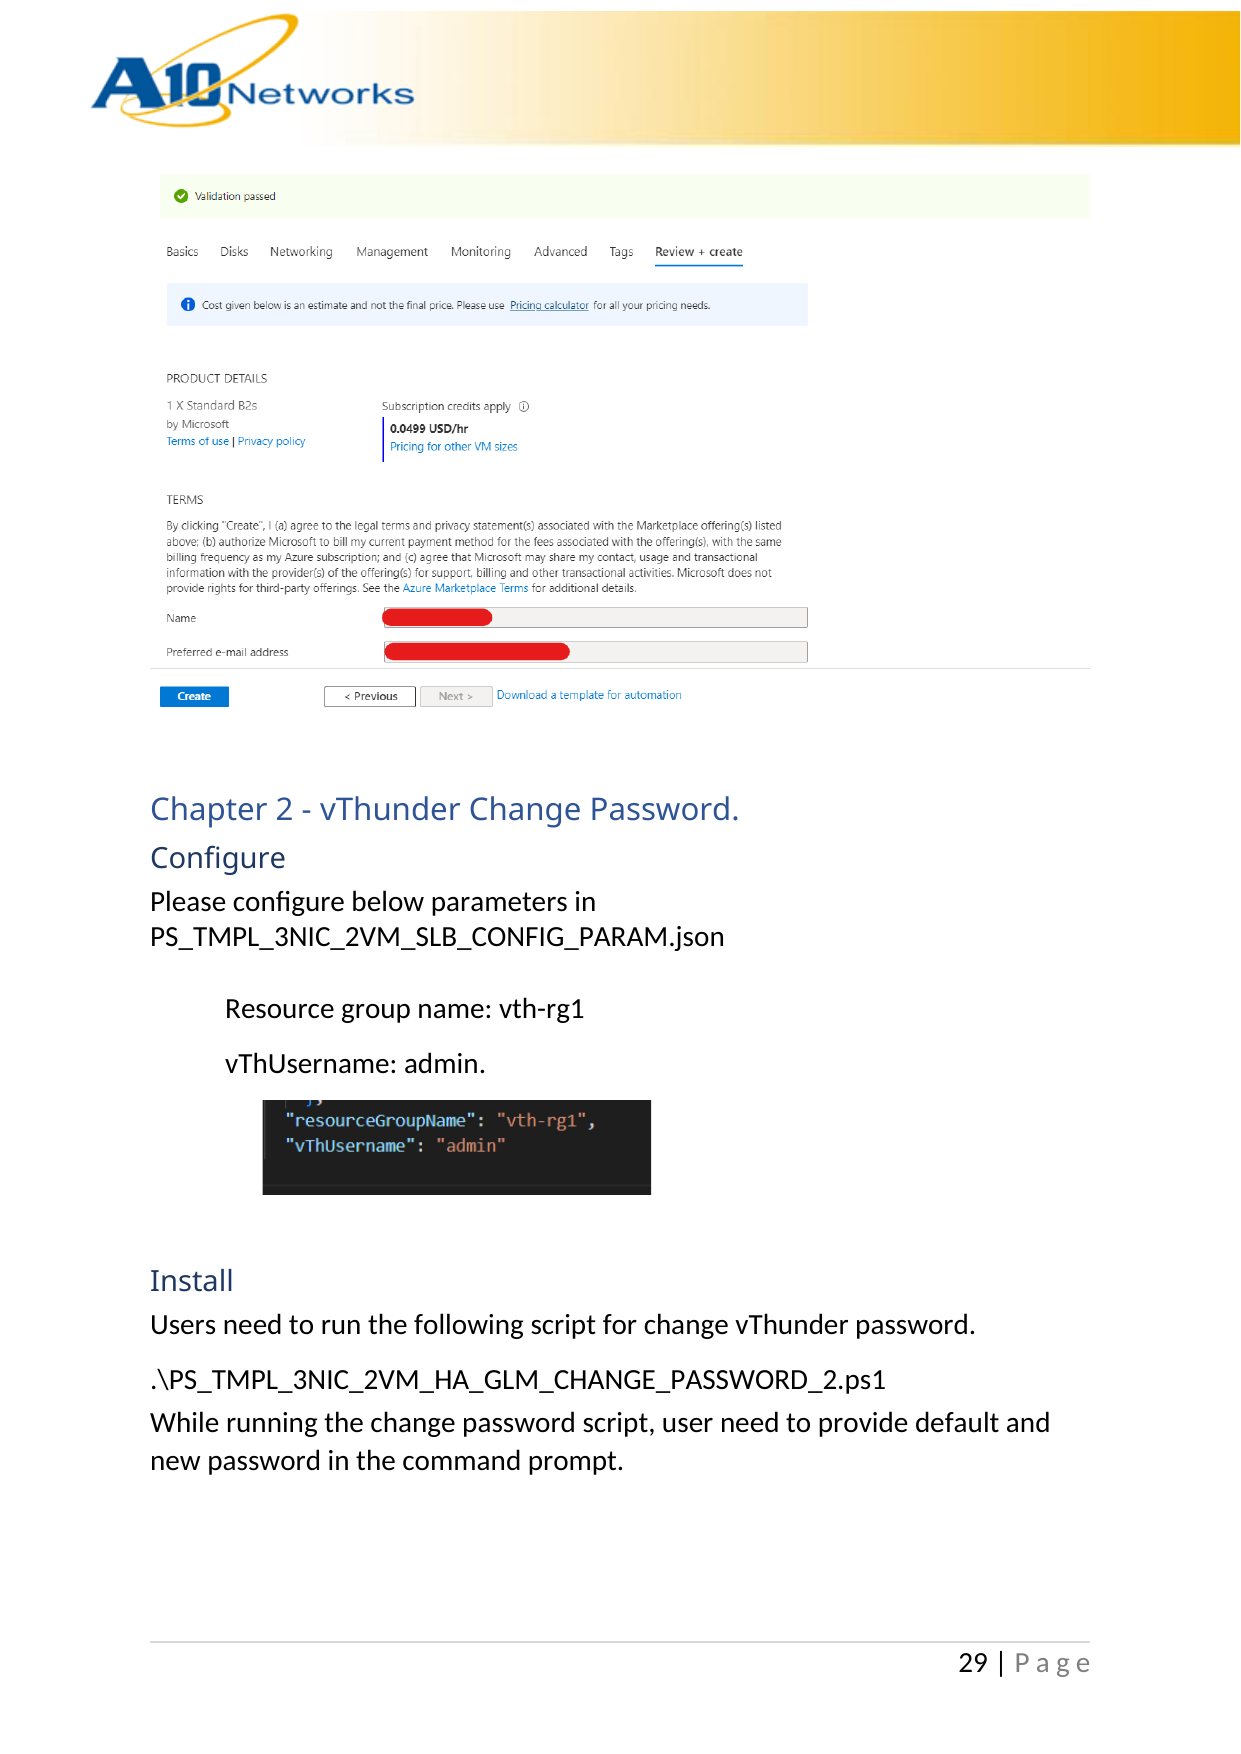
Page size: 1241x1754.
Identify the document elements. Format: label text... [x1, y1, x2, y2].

subtitle Configure [150, 837, 1090, 877]
subtitle Install [150, 1261, 1090, 1300]
picture [262, 1100, 652, 1195]
text Resource group name: vth-rg1 [150, 990, 1090, 1025]
picture [150, 164, 1091, 717]
text .\PS_TMPL_3NIC_2VM_HA_GLM_CHANGE_PASSWORD_2.ps1 [150, 1361, 1090, 1397]
subtitle Chapter 2 - vThunder Change Password. [150, 787, 1090, 830]
text Please configure below parameters in PS_TMPL_3NIC_2VM_SLB_CONFIG_PARAM.json [150, 883, 1090, 954]
text Users need to run the following script for change vThunder password. [150, 1306, 1090, 1342]
text While running the change password script, user need to provide default and new password in the command prompt. [150, 1404, 1090, 1478]
picture [0, 11, 1241, 147]
text vThUsername: admin. [150, 1045, 1090, 1081]
